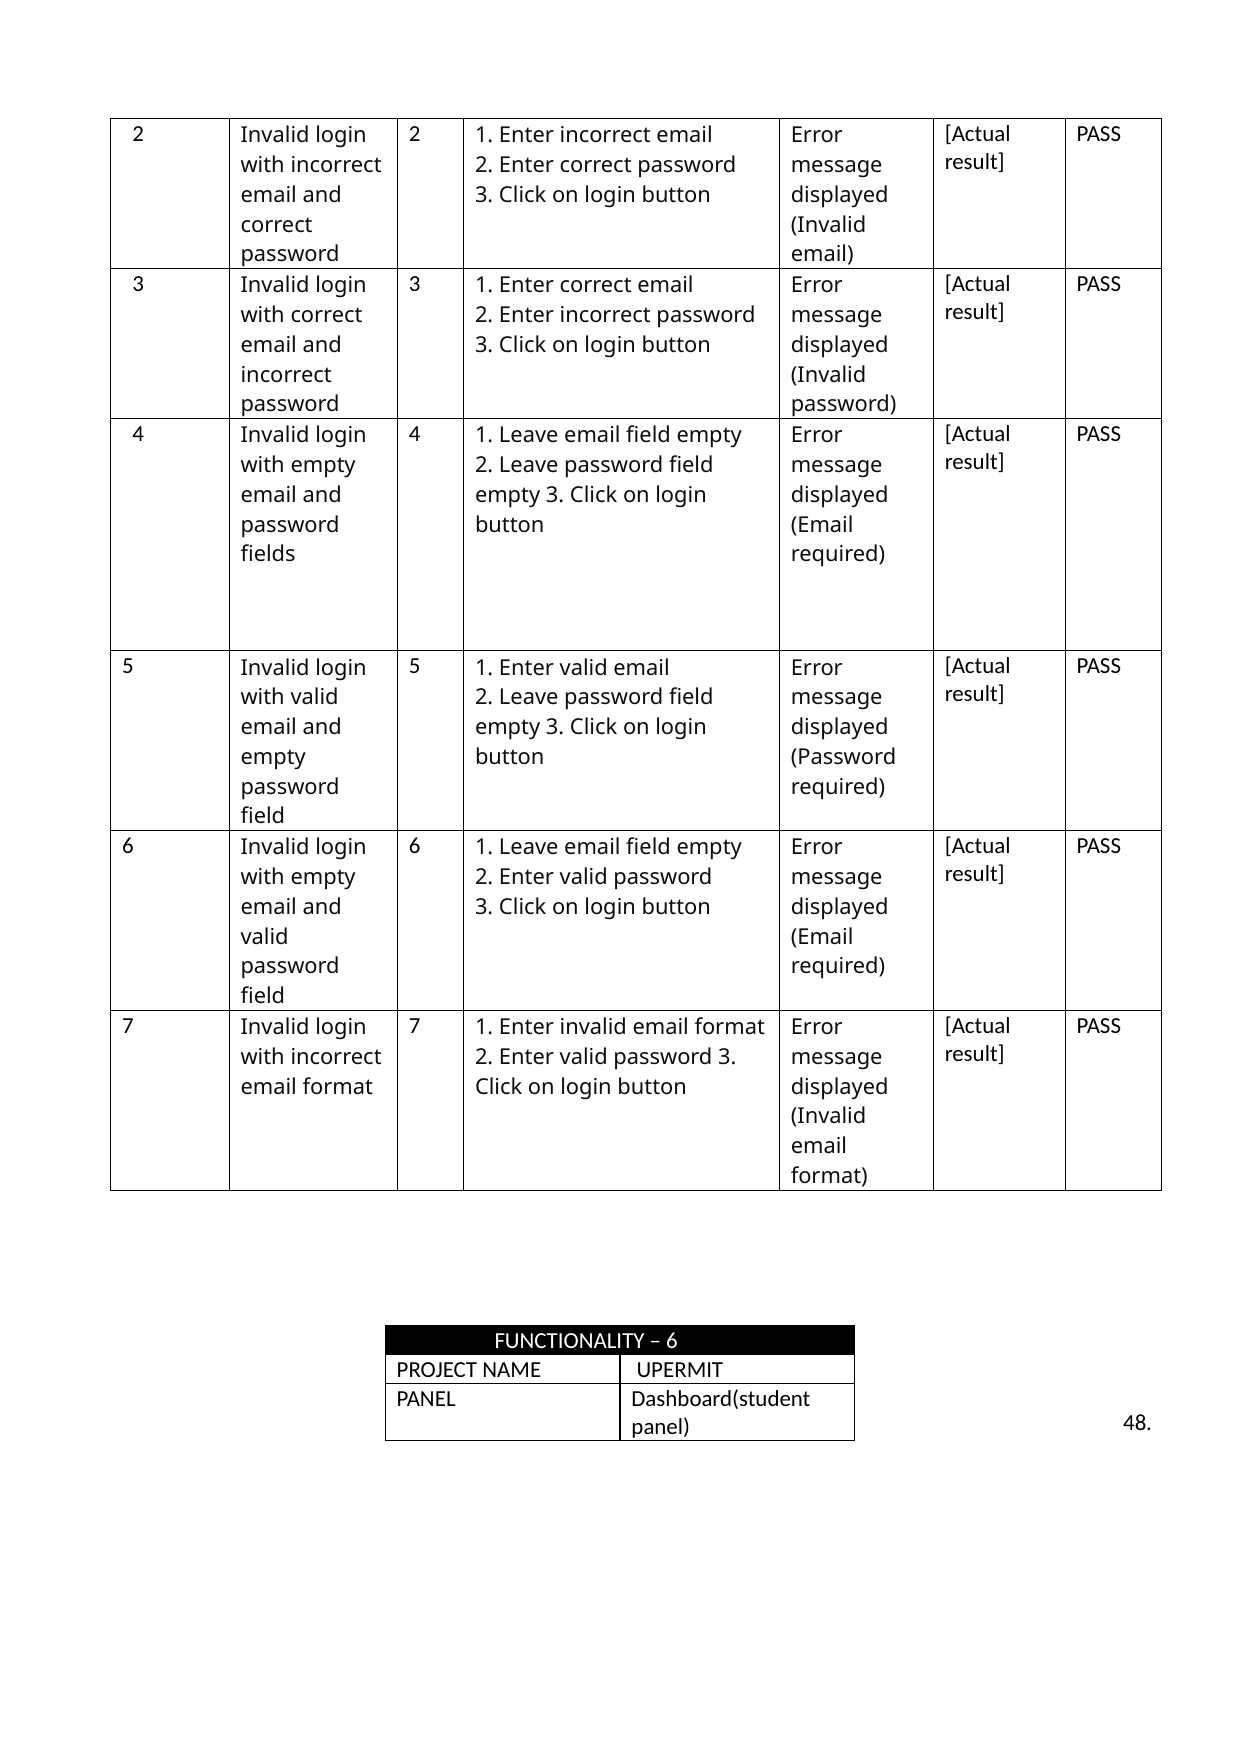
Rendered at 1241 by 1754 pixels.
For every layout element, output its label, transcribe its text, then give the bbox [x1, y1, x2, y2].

table_cell Invalid login with empty email and password fields [230, 419, 397, 650]
table_cell PASS [1066, 1011, 1161, 1190]
table_cell PASS [1066, 119, 1161, 268]
table_cell 2 [398, 119, 463, 268]
table_cell 4 [398, 419, 463, 650]
table_cell 1. Enter correct email 2. Enter incorrect password 3. Click on login button [464, 269, 779, 418]
table_cell Error message displayed (Password required) [780, 651, 933, 830]
table_cell 4 [111, 419, 229, 650]
table_cell 6 [398, 831, 463, 1010]
table_cell 7 [398, 1011, 463, 1190]
table_cell PANEL [386, 1384, 619, 1440]
table_cell PROJECT NAME [386, 1355, 619, 1383]
table_cell [Actual result] [934, 269, 1065, 418]
table_cell PASS [1066, 831, 1161, 1010]
table_cell Invalid login with correct email and incorrect password [230, 269, 397, 418]
table_cell 5 [111, 651, 229, 830]
table_cell [Actual result] [934, 651, 1065, 830]
table_cell 1. Enter incorrect email 2. Enter correct password 3. Click on login button [464, 119, 779, 268]
table_cell Invalid login with incorrect email and correct password [230, 119, 397, 268]
table_cell 1. Leave email field empty 2. Leave password field empty 3. Click on login button [464, 419, 779, 650]
table_cell 1. Enter valid email 2. Leave password field empty 3. Click on login button [464, 651, 779, 830]
table_cell 3 [398, 269, 463, 418]
table_cell UPERMIT [621, 1355, 854, 1383]
table_header FUNCTIONALITY – 6 [386, 1326, 854, 1354]
table_cell Invalid login with incorrect email format [230, 1011, 397, 1190]
table_cell Error message displayed (Invalid email) [780, 119, 933, 268]
table_cell 6 [111, 831, 229, 1010]
table_cell Error message displayed (Email required) [780, 831, 933, 1010]
table_cell Error message displayed (Invalid email format) [843, 1011, 933, 1190]
table_cell PASS [1066, 419, 1161, 650]
table_cell 5 [398, 651, 463, 830]
table_cell 7 [111, 1011, 229, 1190]
table_cell [Actual result] [934, 419, 1065, 650]
table_cell 2 [111, 119, 229, 268]
table_cell 1. Leave email field empty 2. Enter valid password 3. Click on login button [464, 831, 779, 1010]
table_cell Invalid login with empty email and valid password field [285, 831, 397, 1010]
table_cell 3 [111, 269, 229, 418]
table_cell 1. Enter invalid email format 2. Enter valid password 3. Click on login button [464, 1011, 779, 1190]
table_cell PASS [1066, 269, 1161, 418]
table_cell [Actual result] [934, 831, 1065, 1010]
table_cell Error message displayed (Email required) [780, 419, 933, 650]
table_cell [Actual result] [934, 119, 1065, 268]
table_cell [Actual result] [934, 1011, 1065, 1190]
table_cell Error message displayed (Invalid password) [780, 269, 933, 418]
table_cell Dashboard(student panel) [621, 1384, 854, 1440]
table_cell PASS [1066, 651, 1161, 830]
table_cell Invalid login with valid email and empty password field [285, 651, 397, 830]
